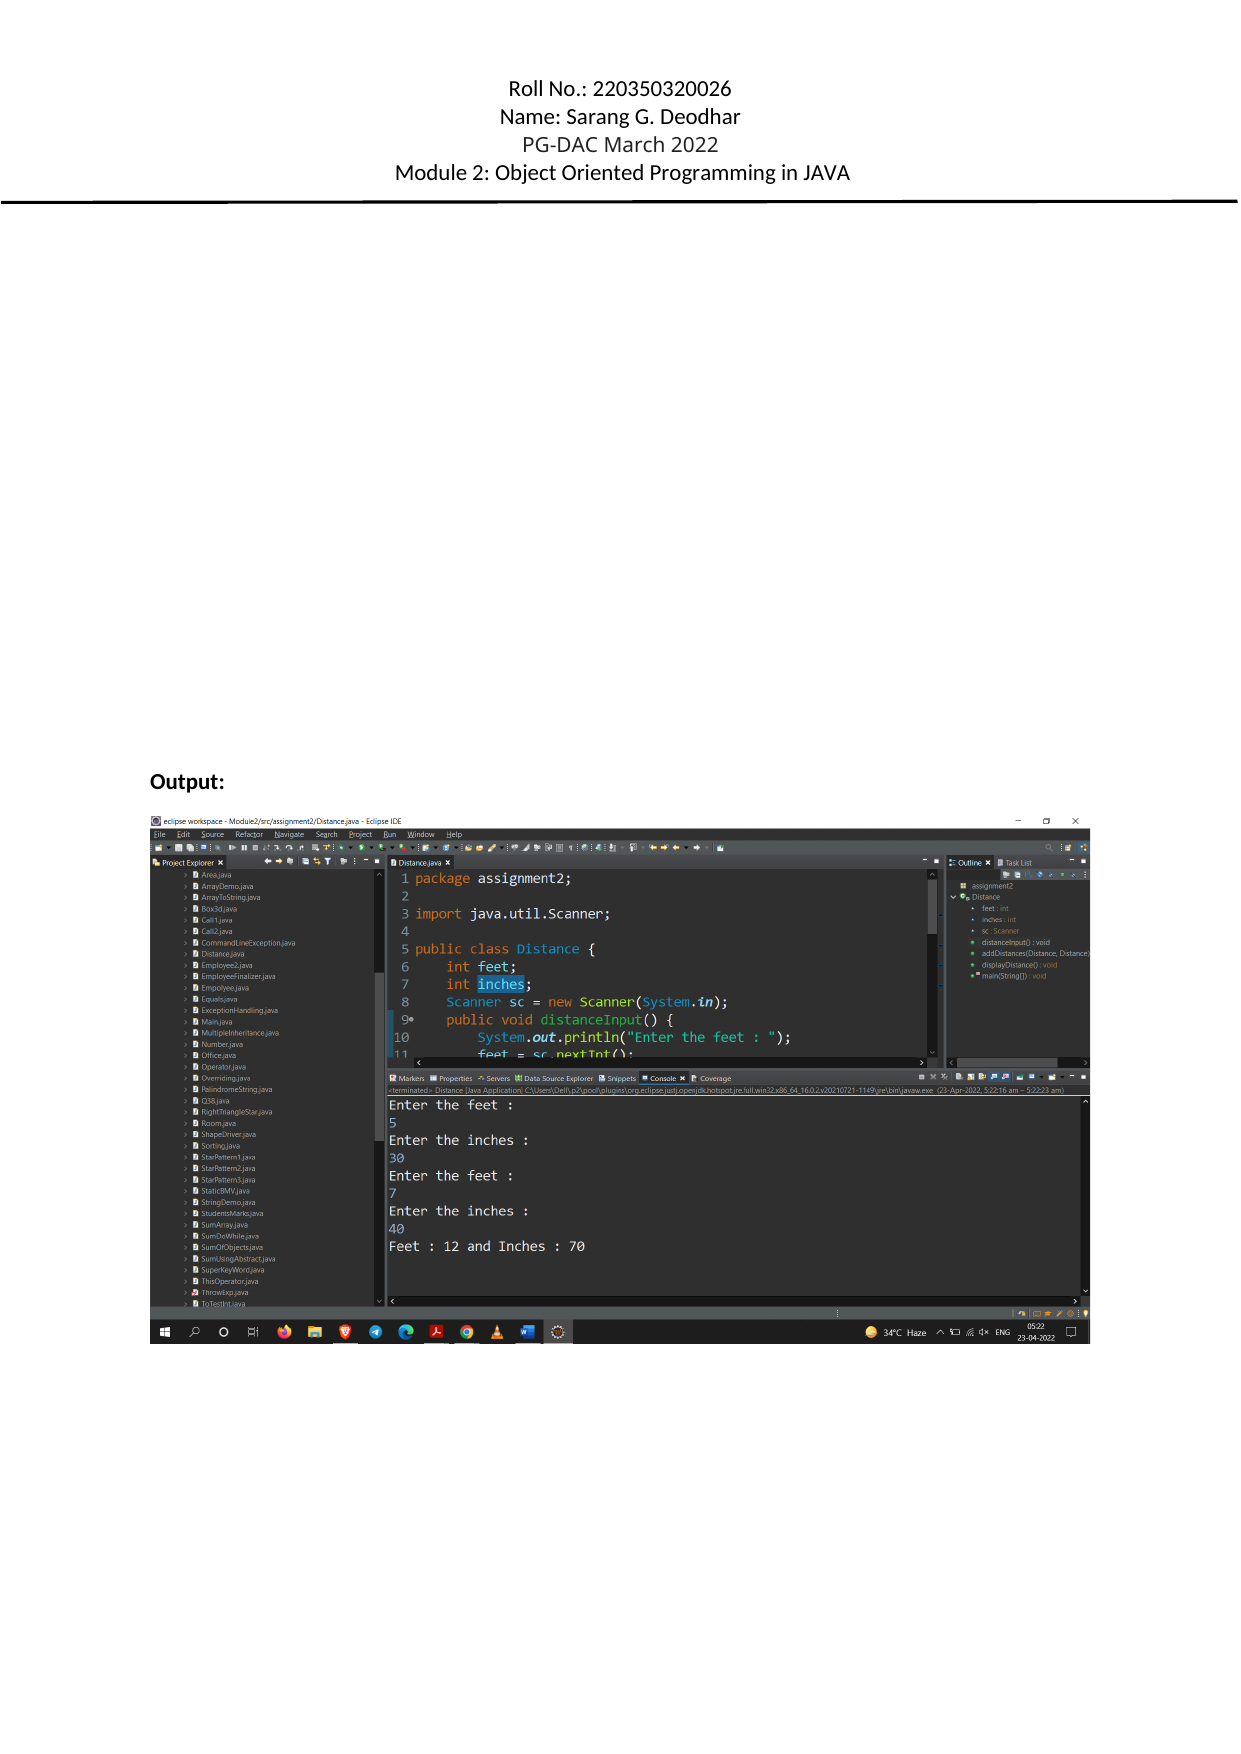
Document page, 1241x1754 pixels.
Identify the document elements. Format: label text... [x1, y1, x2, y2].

text Output: [150, 767, 1090, 796]
picture [150, 814, 1091, 1344]
